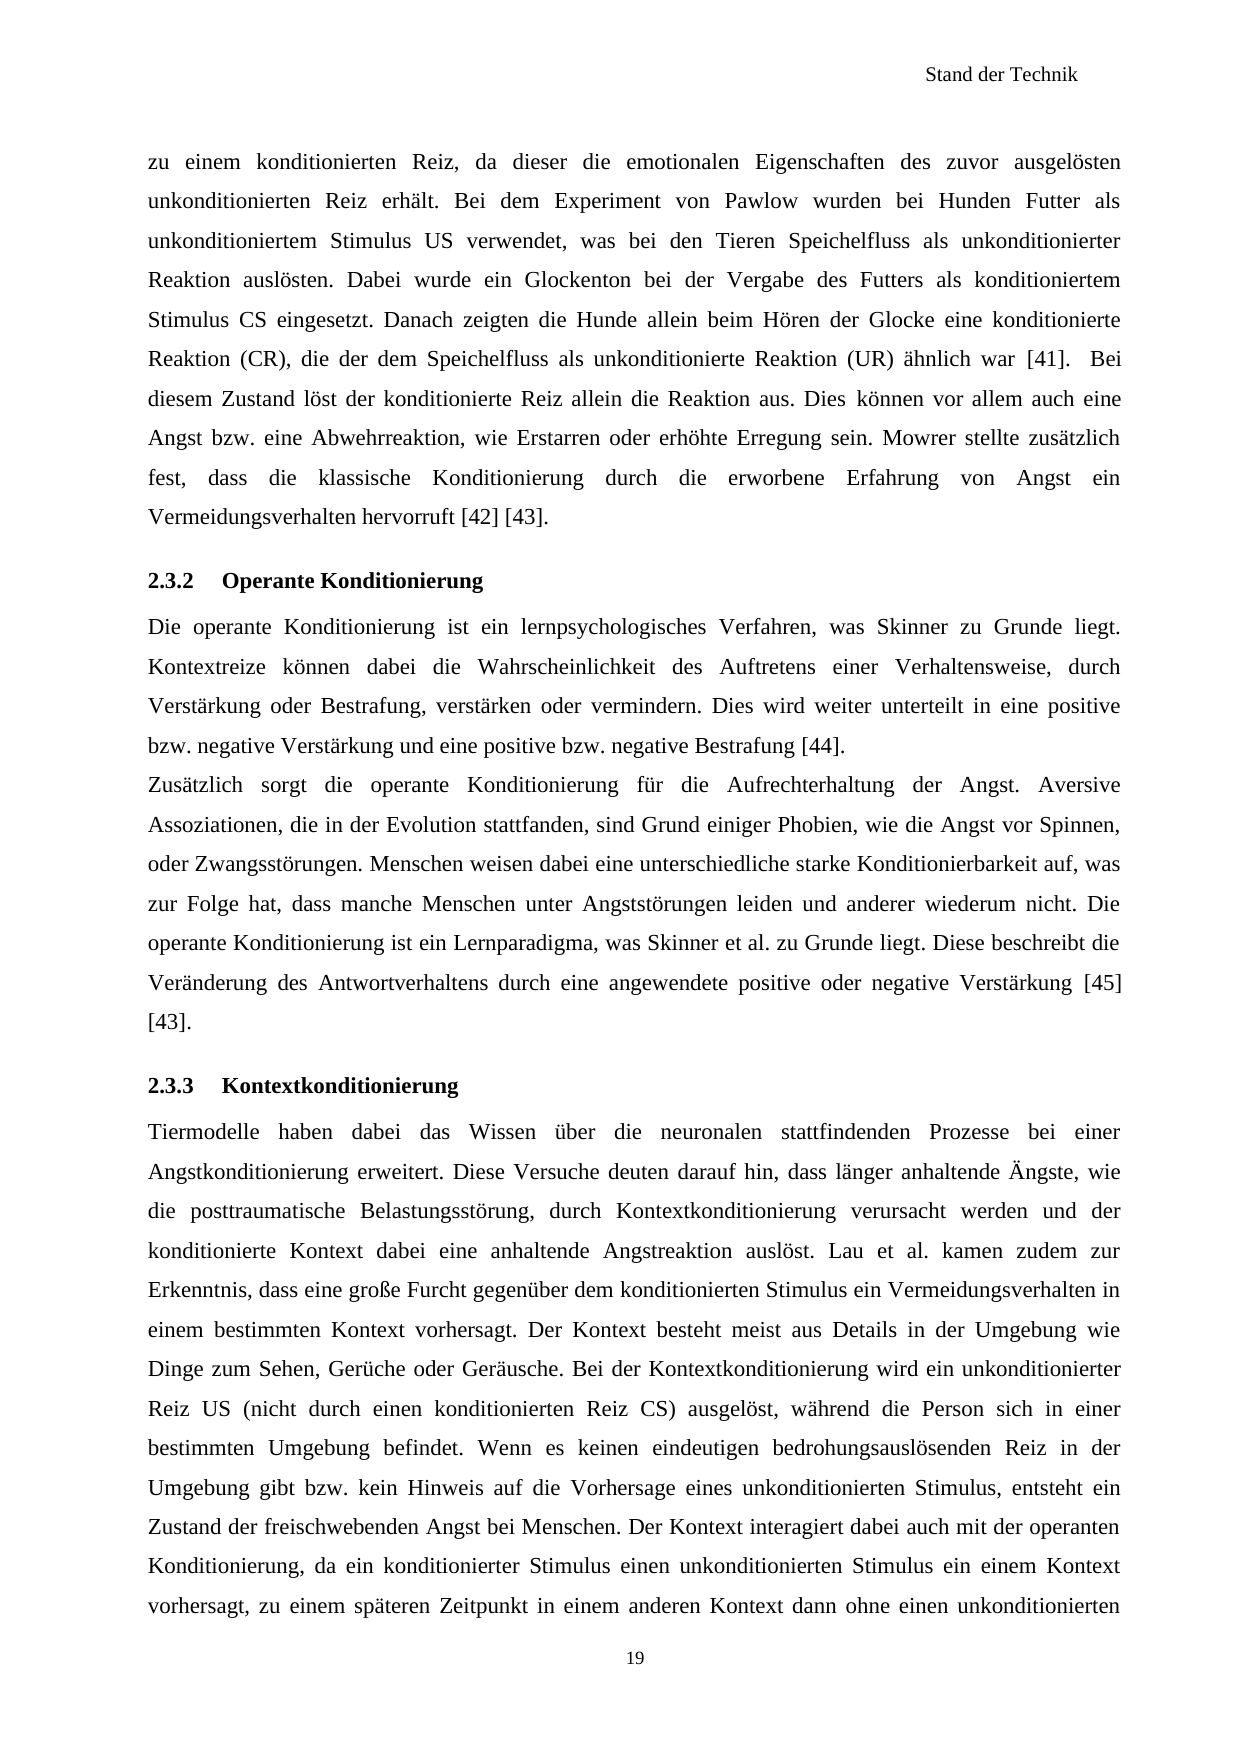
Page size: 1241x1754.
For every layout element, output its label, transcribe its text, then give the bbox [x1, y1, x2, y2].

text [148, 1118, 1122, 1618]
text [148, 148, 1122, 529]
subtitle Operante Konditionierung [148, 567, 1122, 594]
text Die operante Konditionierung ist ein lernpsychologisches Verfahren, was Skinner zu Grunde liegt. Kontextreize können dabei die Wahrscheinlichkeit des Auftretens einer Verhaltensweise, durch Verstärkung oder Bestrafung, verstärken oder vermindern. Dies wird weiter unterteilt in eine positive bzw. negative Verstärkung und eine positive bzw. negative Bestrafung. [148, 613, 1122, 758]
subtitle Kontextkonditionierung [148, 1072, 1122, 1099]
text Zusätzlich sorgt die operante Konditionierung für die Aufrechterhaltung der Angst. Aversive Assoziationen, die in der Evolution stattfanden, sind Grund einiger Phobien, wie die Angst vor Spinnen, oder Zwangsstörungen. Menschen weisen dabei eine unterschiedliche starke Konditionierbarkeit auf, was zur Folge hat, dass manche Menschen unter Angststörungen leiden und anderer wiederum nicht. Die operante Konditionierung ist ein Lernparadigma, was Skinner et al. zu Grunde liegt. Diese beschreibt die Veränderung des Antwortverhaltens durch eine angewendete positive oder negative Verstärkung. [148, 771, 1122, 1034]
